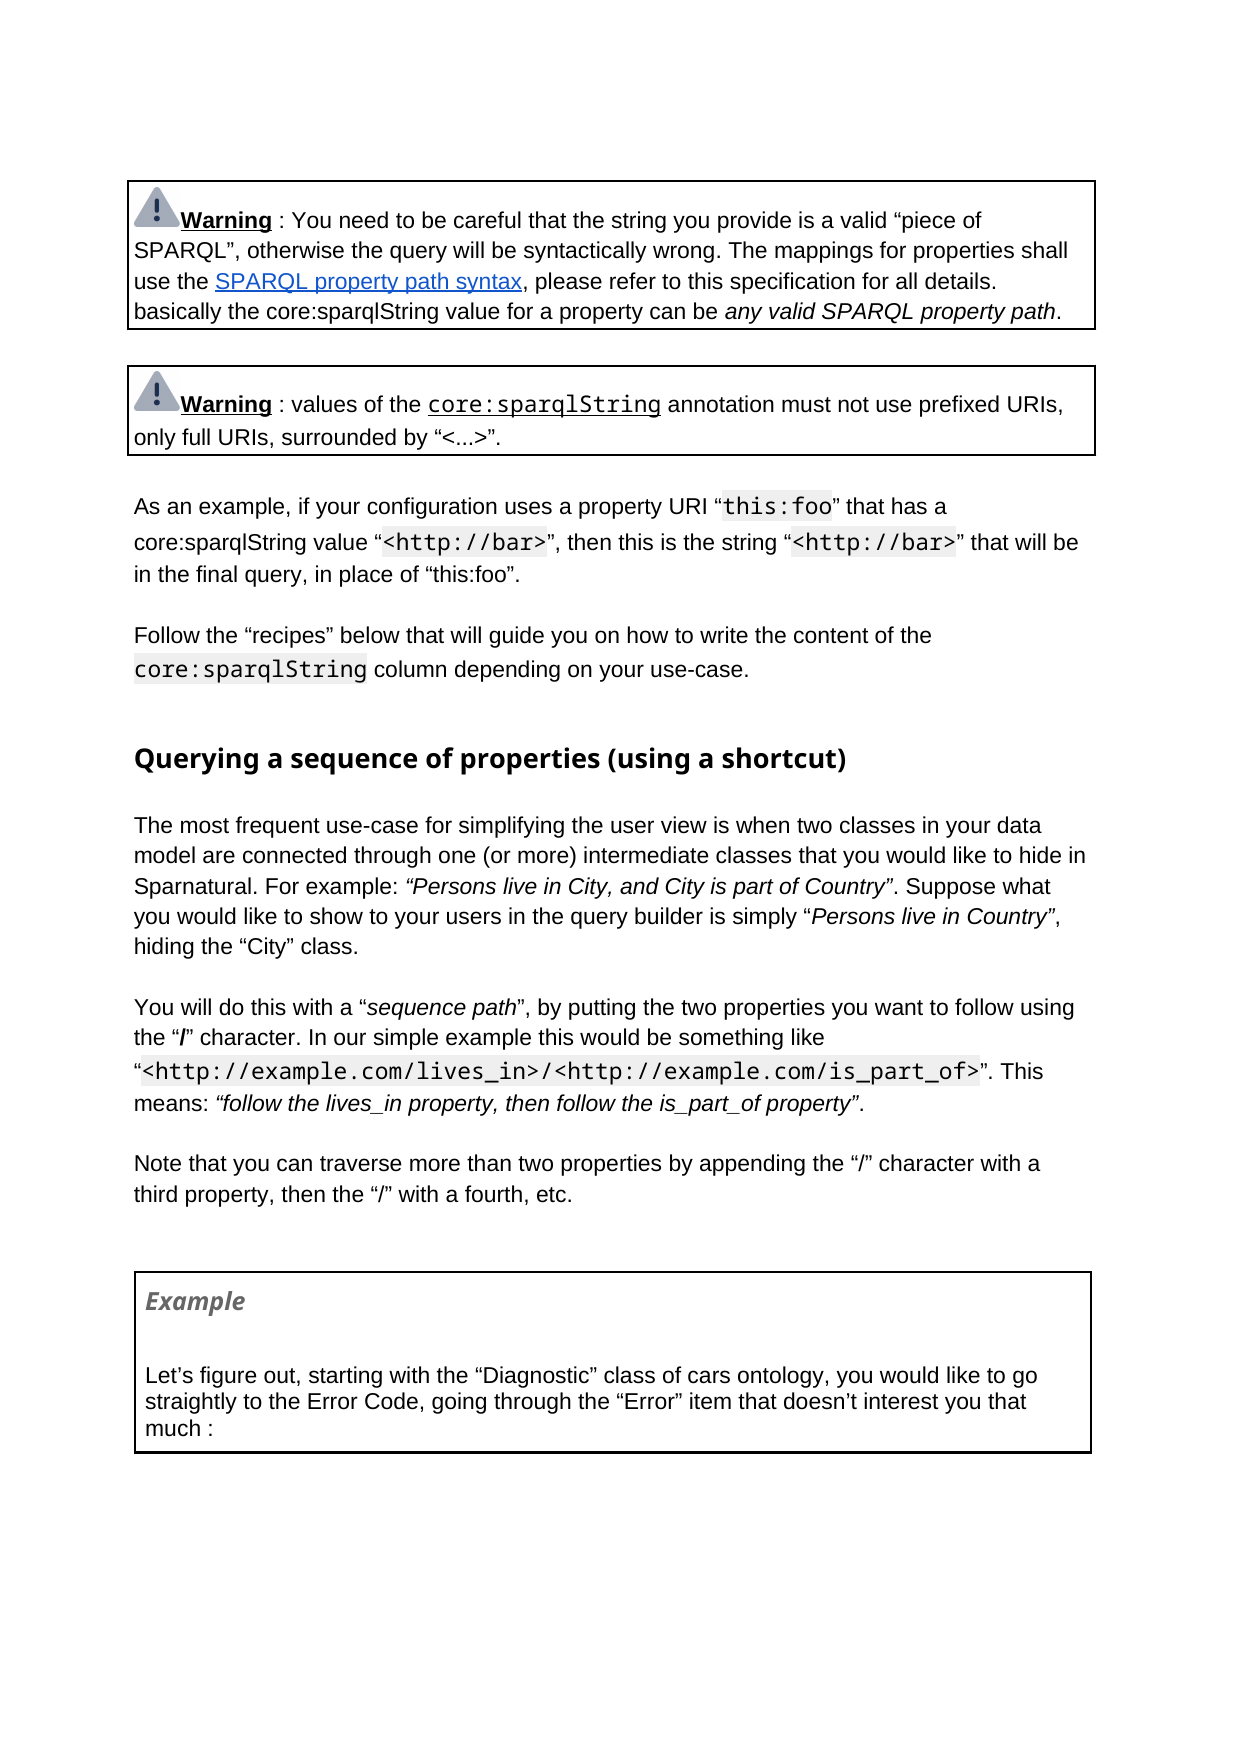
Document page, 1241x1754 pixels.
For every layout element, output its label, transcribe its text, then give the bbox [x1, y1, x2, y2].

picture [133, 186, 181, 229]
text You will do this with a “sequence path”, by putting the two properties you want to follow using the “/” character. In our simple example this would be something like “<http://example.com/lives_in>/<http://example.com/is_part_of>”. This means: “follow the lives_in property, then follow the is_part_of property”. [133, 993, 1090, 1116]
text Warning : You need to be careful that the string you provide is a valid “piece of SPARQL”, otherwise the query will be syntactically wrong. The mappings for properties shall use the SPARQL property path syntax, please refer to this specification for all details. basically the core:sparqlString value for a property can be any valid SPARQL property path. [129, 182, 1094, 328]
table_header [136, 1273, 1090, 1451]
text Warning : values of the core:sparqlString annotation must not use prefixed URIs, only full URIs, surrounded by “<...>”. [129, 367, 1094, 454]
text As an example, if your configuration uses a property URI “this:foo” that has a core:sparqlString value “<http://bar>”, then this is the string “<http://bar>” that will be in the final query, in place of “this:foo”. [133, 490, 1090, 588]
text Note that you can traverse more than two properties by appending the “/” character with a third property, then the “/” with a fourth, etc. [133, 1150, 1090, 1207]
text Follow the “recipes” below that will guide you on how to write the content of the core:sparqlString column depending on your use-case. [133, 622, 1090, 684]
text The most frequent use-case for simplifying the user view is when two classes in your data model are connected through one (or more) intermediate classes that you would like to hide in Sparnatural. For example: “Persons live in City, and City is part of Country”. Suppose what you would like to show to your users in the query builder is simply “Persons live in Country”, hiding the “City” class. [133, 812, 1090, 959]
picture [133, 370, 181, 413]
subtitle Querying a sequence of properties (using a shortcut) [133, 740, 1090, 777]
